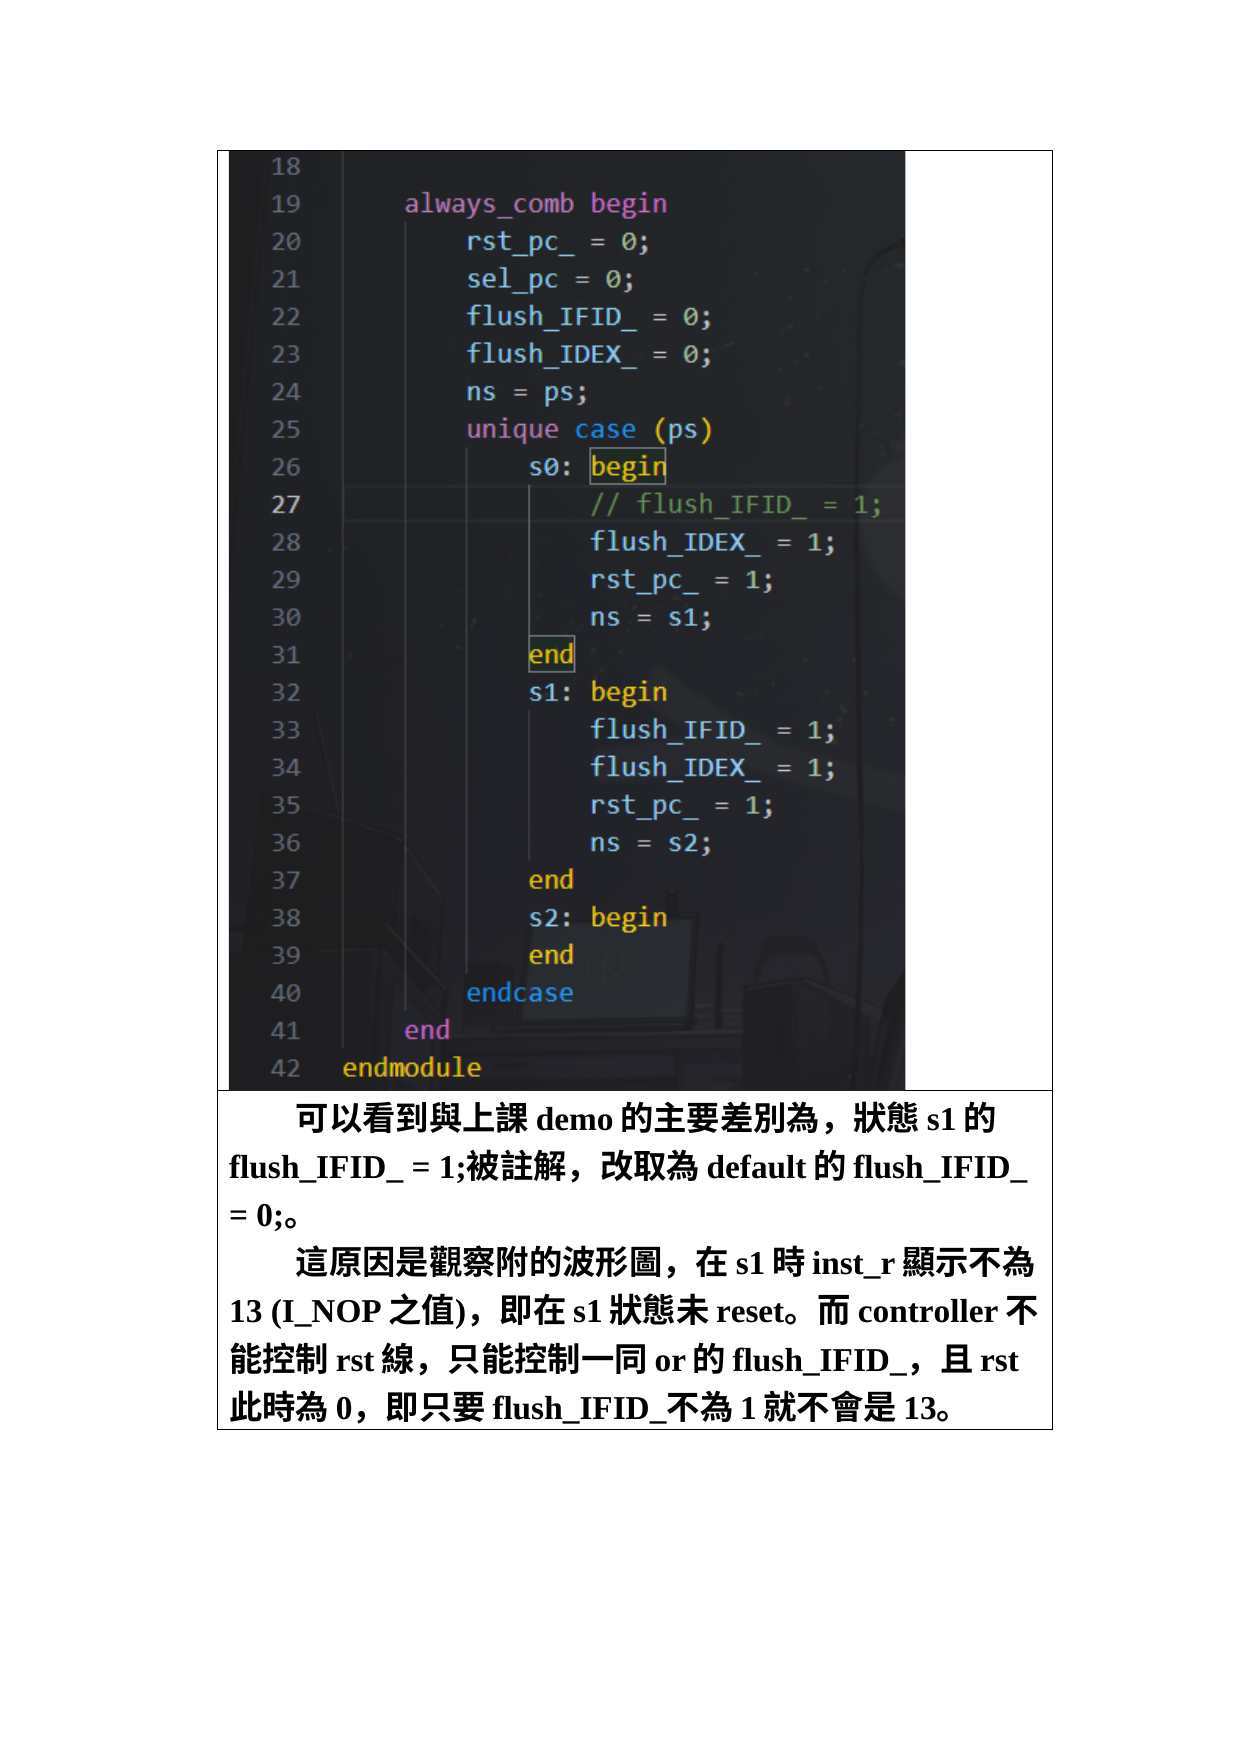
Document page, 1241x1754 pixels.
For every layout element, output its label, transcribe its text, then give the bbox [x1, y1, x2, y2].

table_cell 可以看到與上課demo的主要差別為，狀態s1的flush_IFID_ = 1;被註解，改取為default的flush_IFID_ = 0;。 這原因是觀察附的波形圖，在s1時inst_r顯示不為13 (I_NOP之值)，即在s1狀態未reset。而controller不能控制rst線，只能控制一同or的flush_IFID_，且rst此時為0，即只要flush_IFID_不為1就不會是13。 [218, 1091, 1052, 1429]
picture [228, 151, 906, 1091]
table_header [906, 151, 1052, 1090]
table_header [218, 151, 228, 1090]
